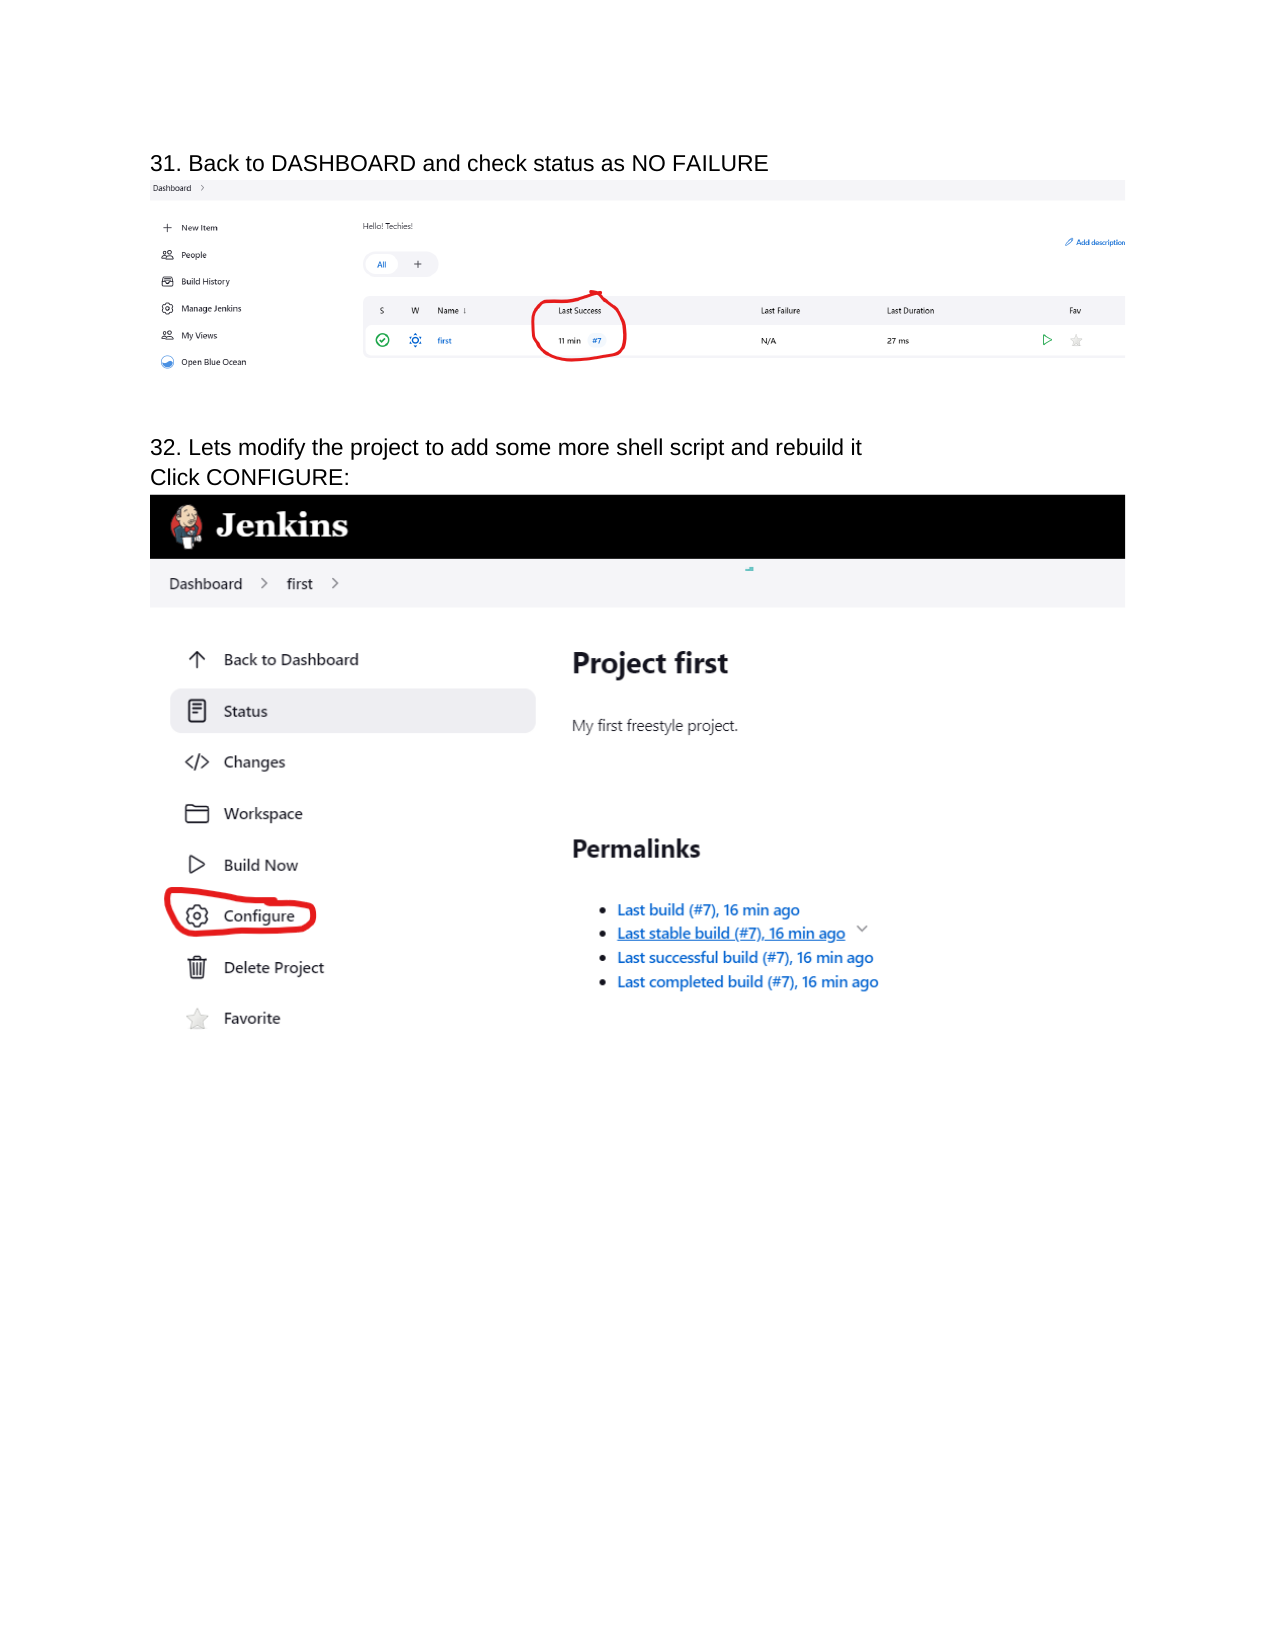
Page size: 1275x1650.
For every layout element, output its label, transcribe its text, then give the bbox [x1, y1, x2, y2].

picture [150, 494, 1125, 1039]
text Click CONFIGURE: [150, 464, 1125, 491]
picture [150, 180, 1125, 370]
text 31. Back to DASHBOARD and check status as NO FAILURE [150, 150, 1125, 176]
text 32. Lets modify the project to add some more shell script and rebuild it [150, 434, 1125, 460]
